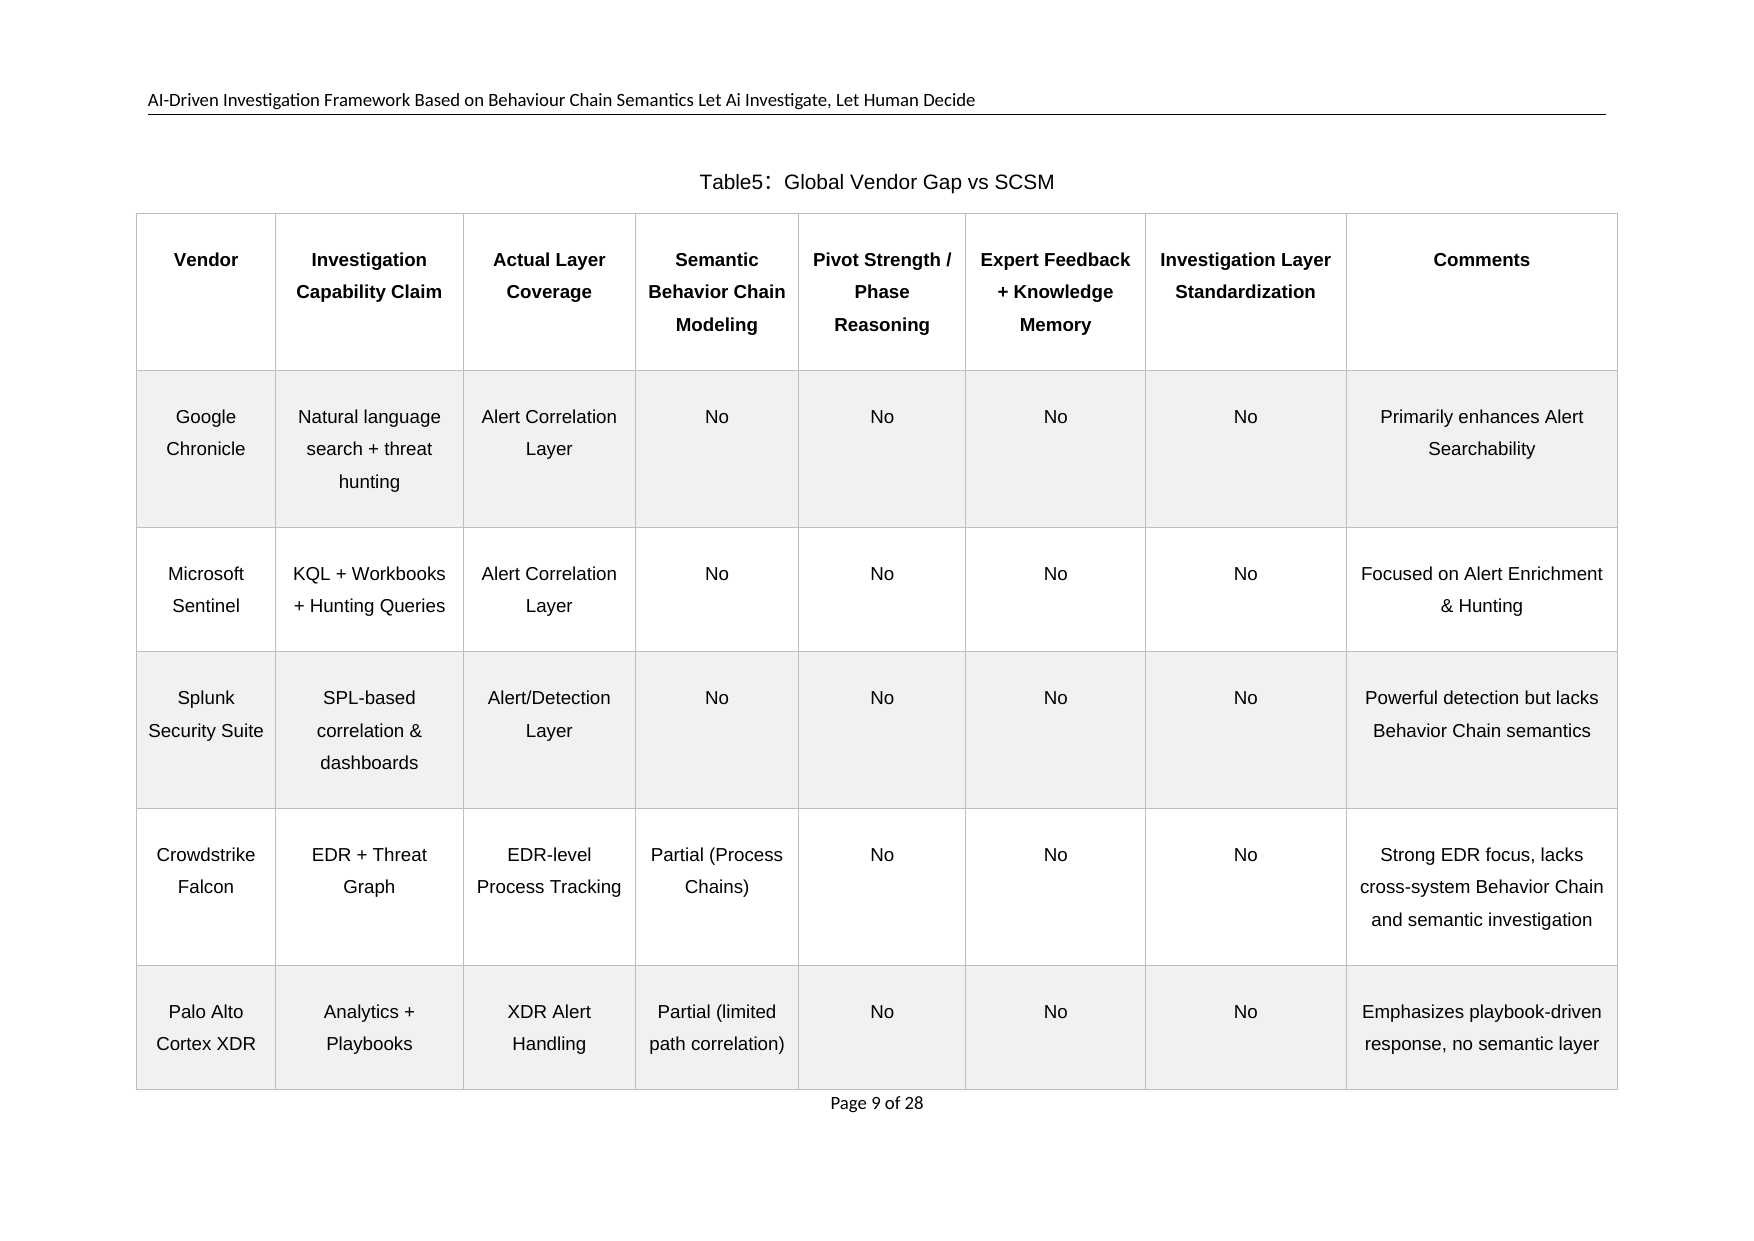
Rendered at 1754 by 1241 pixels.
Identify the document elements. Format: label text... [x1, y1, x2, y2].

table_cell No [1146, 652, 1346, 808]
table_cell No [636, 528, 798, 651]
table_header Comments [1347, 214, 1617, 370]
table_cell Splunk Security Suite [137, 652, 275, 808]
table_cell No [1146, 809, 1346, 965]
table_header Expert Feedback + Knowledge Memory [966, 214, 1145, 370]
table_cell No [636, 371, 798, 527]
table_cell Alert Correlation Layer [464, 528, 635, 651]
table_header Semantic Behavior Chain Modeling [636, 214, 798, 370]
table_cell Google Chronicle [137, 371, 275, 527]
table_cell No [799, 809, 965, 965]
table_cell EDR-level Process Tracking [464, 809, 635, 965]
table_cell Alert Correlation Layer [464, 371, 635, 527]
table_cell No [1146, 528, 1346, 651]
text Table5：Global Vendor Gap vs SCSM [148, 164, 1606, 197]
table_cell Powerful detection but lacks Behavior Chain semantics [1347, 652, 1617, 808]
table_cell Primarily enhances Alert Searchability [1347, 371, 1617, 527]
table_cell No [966, 652, 1145, 808]
table_cell No [966, 966, 1145, 1089]
table_cell Palo Alto Cortex XDR [137, 966, 275, 1089]
table_header Investigation Layer Standardization [1146, 214, 1346, 370]
table_cell Emphasizes playbook-driven response, no semantic layer [1347, 966, 1617, 1089]
table_cell Natural language search + threat hunting [276, 371, 463, 527]
table_cell No [1146, 371, 1346, 527]
table_cell No [799, 652, 965, 808]
table_cell Analytics + Playbooks [276, 966, 463, 1089]
table_cell No [799, 528, 965, 651]
table_cell Partial (limited path correlation) [636, 966, 798, 1089]
table_header Vendor [137, 214, 275, 370]
table_cell No [799, 966, 965, 1089]
table_cell No [1146, 966, 1346, 1089]
table_cell Crowdstrike Falcon [137, 809, 275, 965]
table_cell KQL + Workbooks + Hunting Queries [276, 528, 463, 651]
table_cell No [966, 809, 1145, 965]
table_cell SPL-based correlation & dashboards [276, 652, 463, 808]
table_header Investigation Capability Claim [276, 214, 463, 370]
table_cell Alert/Detection Layer [464, 652, 635, 808]
table_header Pivot Strength / Phase Reasoning [799, 214, 965, 370]
table_cell Strong EDR focus, lacks cross-system Behavior Chain and semantic investigation [1347, 809, 1617, 965]
table_cell Focused on Alert Enrichment & Hunting [1347, 528, 1617, 651]
table_cell No [966, 528, 1145, 651]
table_cell XDR Alert Handling [464, 966, 635, 1089]
table_cell No [636, 652, 798, 808]
table_cell EDR + Threat Graph [276, 809, 463, 965]
table_header Actual Layer Coverage [464, 214, 635, 370]
table_cell No [966, 371, 1145, 527]
table_cell Microsoft Sentinel [137, 528, 275, 651]
table_cell No [799, 371, 965, 527]
table_cell Partial (Process Chains) [636, 809, 798, 965]
